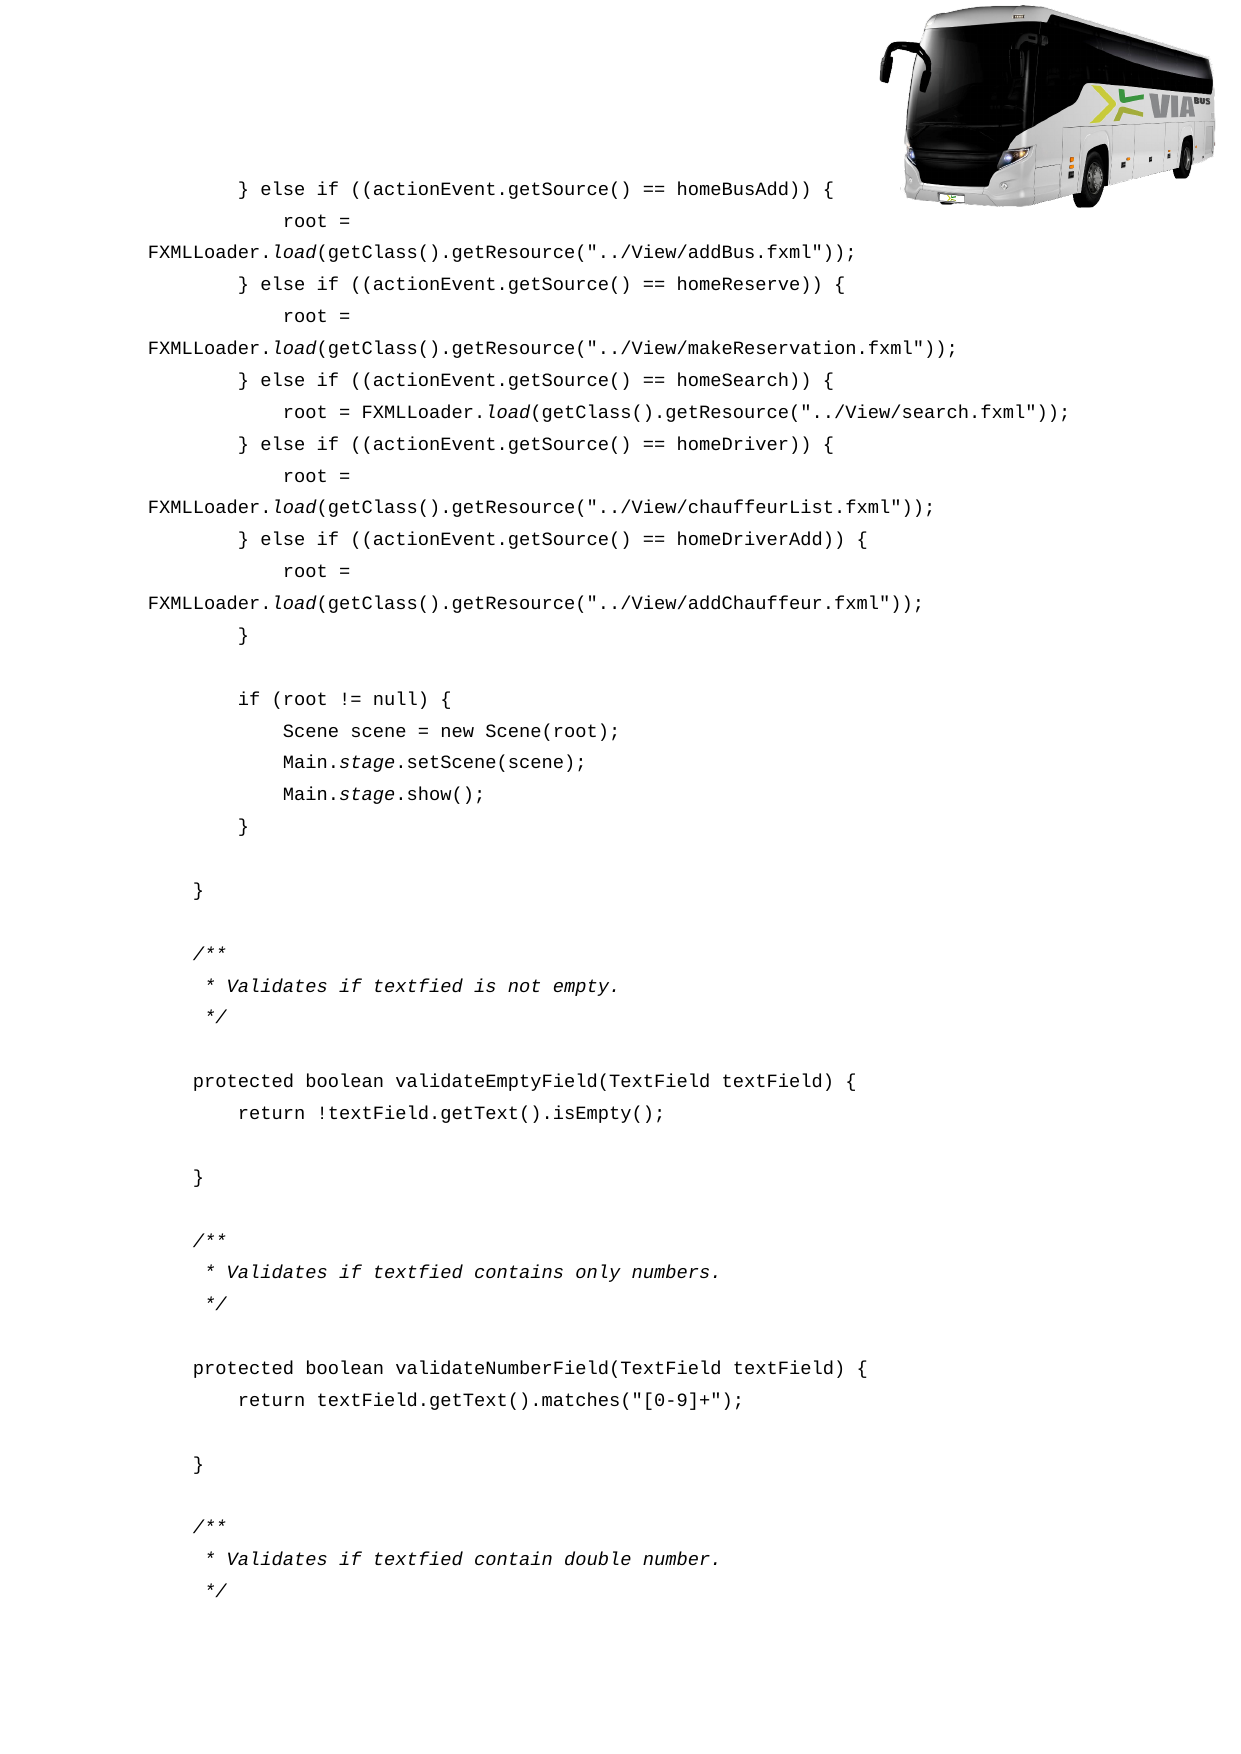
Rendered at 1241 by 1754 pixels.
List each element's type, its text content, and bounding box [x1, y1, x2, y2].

picture [874, 0, 1218, 213]
text } else if ((actionEvent.getSource() == homeBusAdd)) { root = FXMLLoader.load(getClass().getResource("../View/addBus.fxml")); } else if ((actionEvent.getSource() == homeReserve)) { root = FXMLLoader.load(getClass().getResource("../View/makeReservation.fxml")); } else if ((actionEvent.getSource() == homeSearch)) { root = FXMLLoader.load(getClass().getResource("../View/search.fxml")); } else if ((actionEvent.getSource() == homeDriver)) { root = FXMLLoader.load(getClass().getResource("../View/chauffeurList.fxml")); } else if ((actionEvent.getSource() == homeDriverAdd)) { root = FXMLLoader.load(getClass().getResource("../View/addChauffeur.fxml")); } if (root != null) { Scene scene = new Scene(root); Main.stage.setScene(scene); Main.stage.show(); } } /** * Validates if textfied is not empty. */ protected boolean validateEmptyField(TextField textField) { return !textField.getText().isEmpty(); } /** * Validates if textfied contains only numbers. */ protected boolean validateNumberField(TextField textField) { return textField.getText().matches("[0-9]+"); } /** * Validates if textfied contain double number. */ [148, 148, 1093, 1603]
